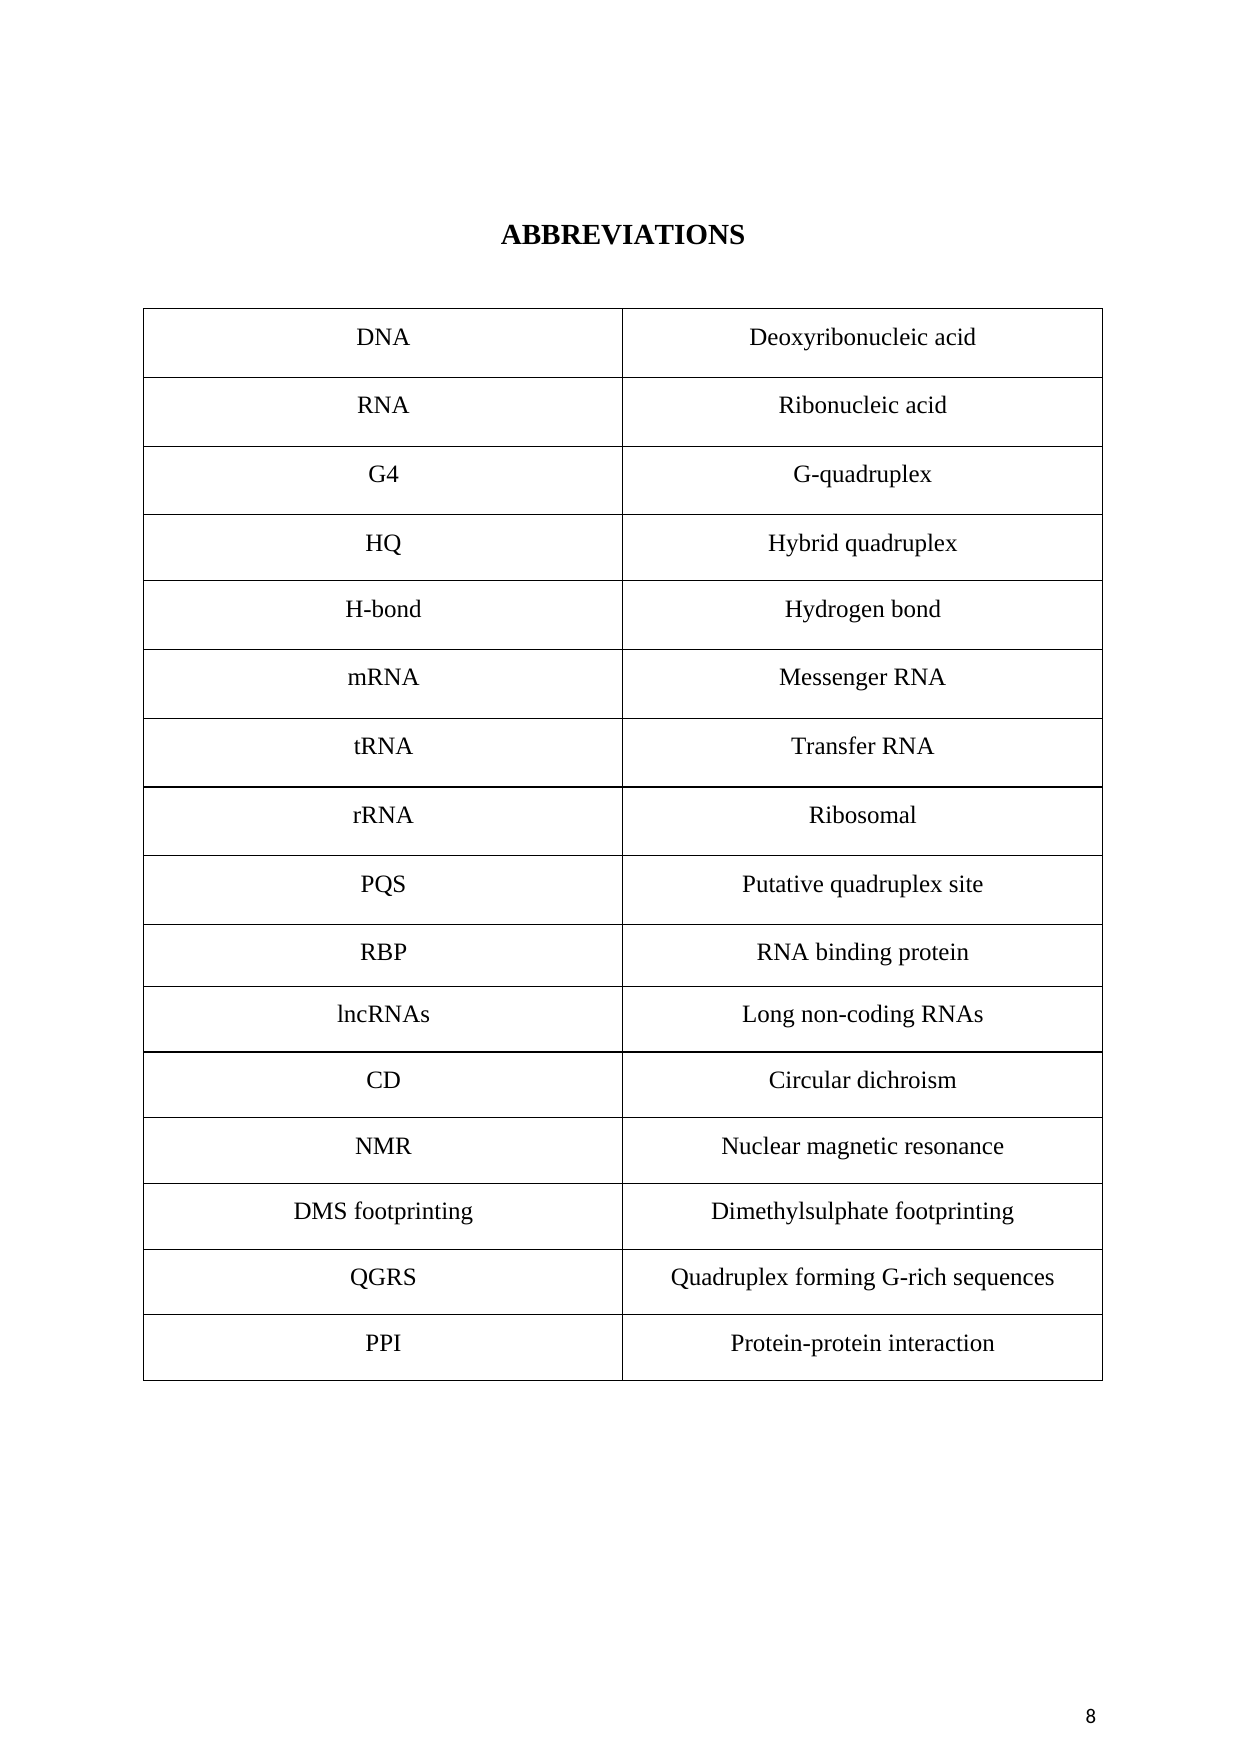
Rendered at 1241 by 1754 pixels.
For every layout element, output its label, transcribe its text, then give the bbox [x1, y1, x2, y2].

table_cell tRNA [144, 719, 622, 786]
table_cell Quadruplex forming G-rich sequences [623, 1250, 1102, 1314]
table_cell CD [144, 1053, 622, 1117]
table_cell Nuclear magnetic resonance [623, 1118, 1102, 1183]
table_cell H-bond [144, 581, 622, 649]
table_cell NMR [144, 1118, 622, 1183]
table_cell Hydrogen bond [623, 581, 1102, 649]
text ABBREVIATIONS [150, 217, 1096, 251]
table_cell PPI [144, 1315, 622, 1380]
table_cell Ribonucleic acid [623, 378, 1102, 446]
table_cell rRNA [144, 788, 622, 855]
table_cell Transfer RNA [623, 719, 1102, 786]
table_cell Long non-coding RNAs [623, 987, 1102, 1051]
table_cell Hybrid quadruplex [623, 515, 1102, 580]
table_cell RNA [144, 378, 622, 446]
table_cell Protein-protein interaction [623, 1315, 1102, 1380]
table_cell HQ [144, 515, 622, 580]
table_cell Putative quadruplex site [623, 856, 1102, 924]
table_cell RNA binding protein [623, 925, 1102, 986]
table_cell PQS [144, 856, 622, 924]
table_cell Ribosomal [623, 788, 1102, 855]
table_cell Messenger RNA [623, 650, 1102, 718]
table_cell DMS footprinting [144, 1184, 622, 1249]
table_cell Dimethylsulphate footprinting [623, 1184, 1102, 1249]
table_cell G-quadruplex [623, 447, 1102, 514]
table_cell G4 [144, 447, 622, 514]
table_cell QGRS [144, 1250, 622, 1314]
table_cell RBP [144, 925, 622, 986]
table_header Deoxyribonucleic acid [623, 309, 1102, 377]
table_header DNA [144, 309, 622, 377]
table_cell Circular dichroism [623, 1053, 1102, 1117]
table_cell lncRNAs [144, 987, 622, 1051]
table_cell mRNA [144, 650, 622, 718]
